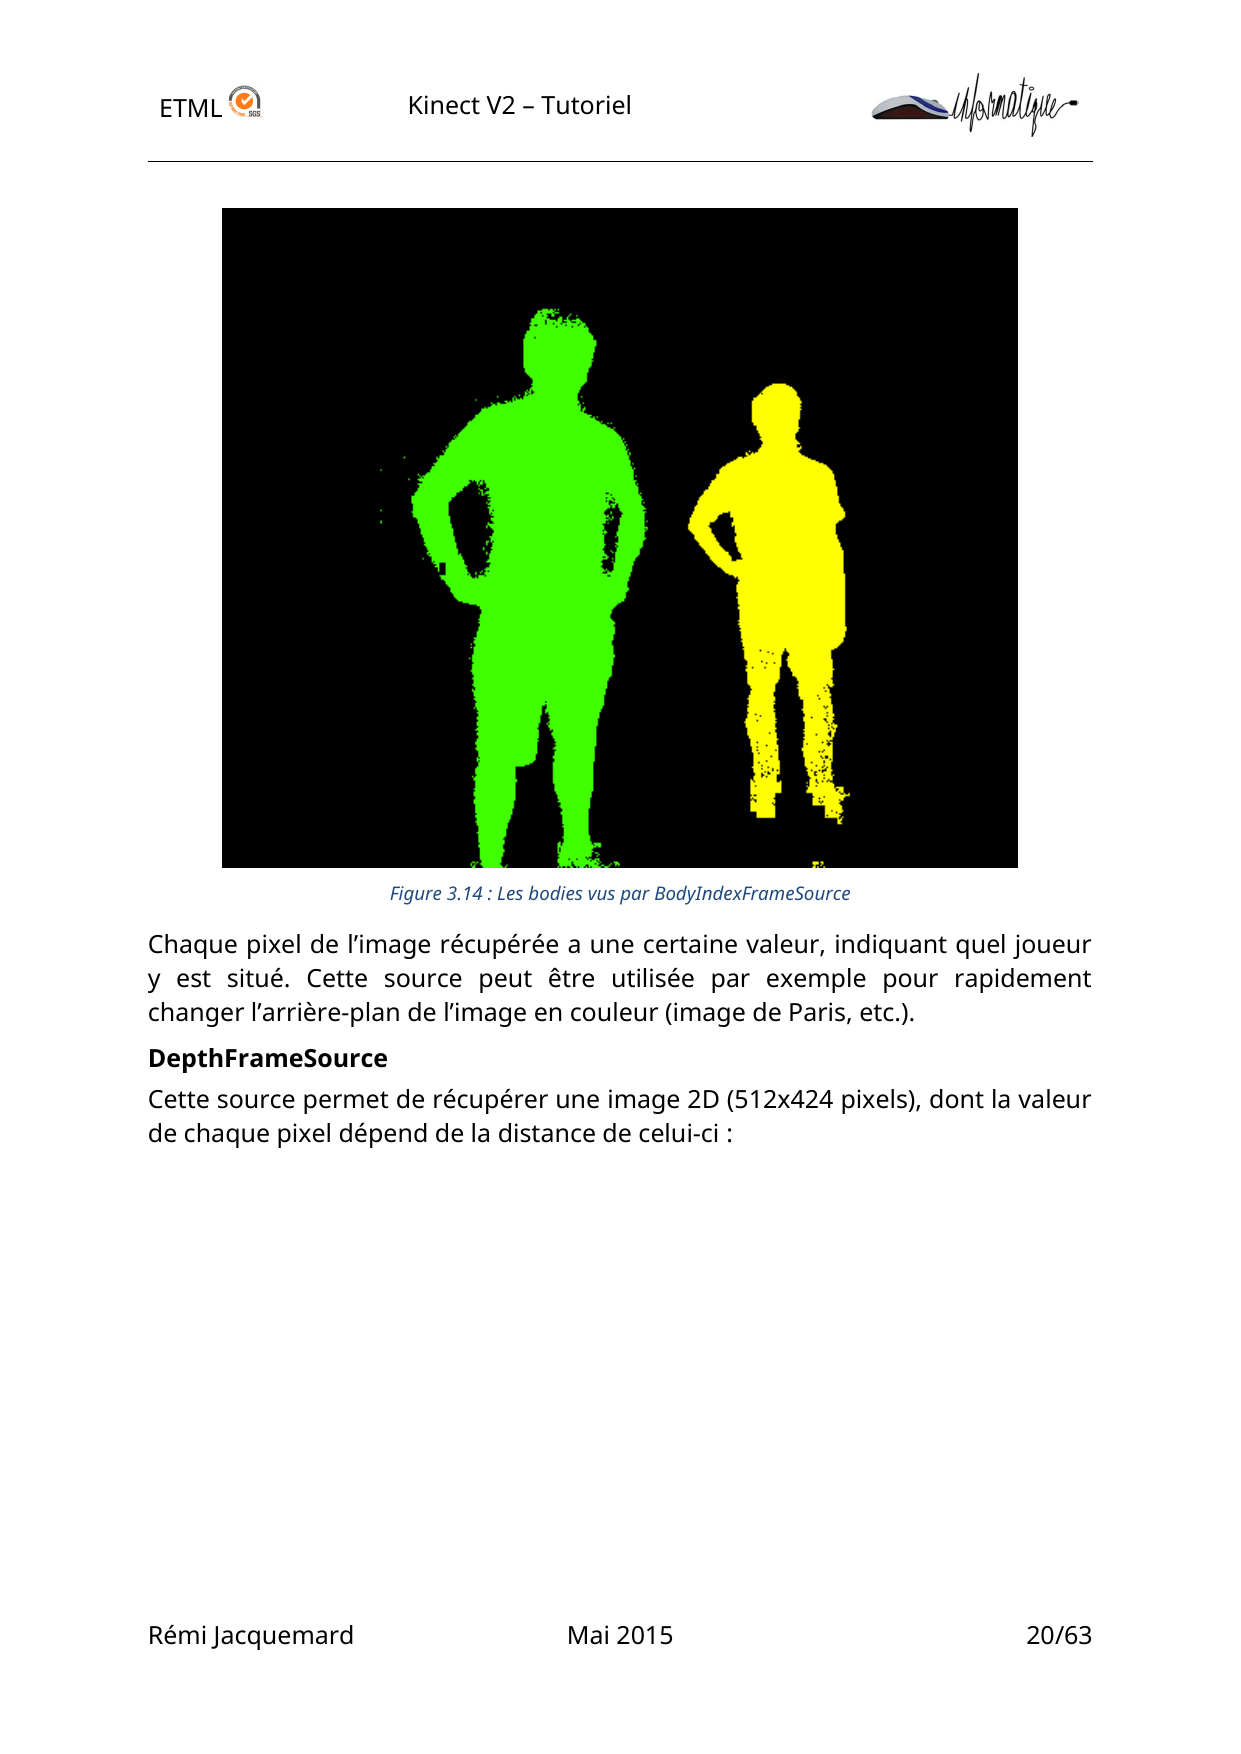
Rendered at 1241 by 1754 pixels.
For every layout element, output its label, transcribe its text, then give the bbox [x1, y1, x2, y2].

subtitle DepthFrameSource [148, 1041, 1093, 1075]
text Chaque pixel de l’image récupérée a une certaine valeur, indiquant quel joueur y est situé. Cette source peut être utilisée par exemple pour rapidement changer l’arrière-plan de l’image en couleur (image de Paris, etc.). [148, 926, 1093, 1029]
picture [222, 208, 1018, 868]
picture [228, 85, 263, 118]
picture [871, 73, 1079, 137]
text Cette source permet de récupérer une image 2D (512x424 pixels), dont la valeur de chaque pixel dépend de la distance de celui-ci : [148, 1081, 1093, 1149]
